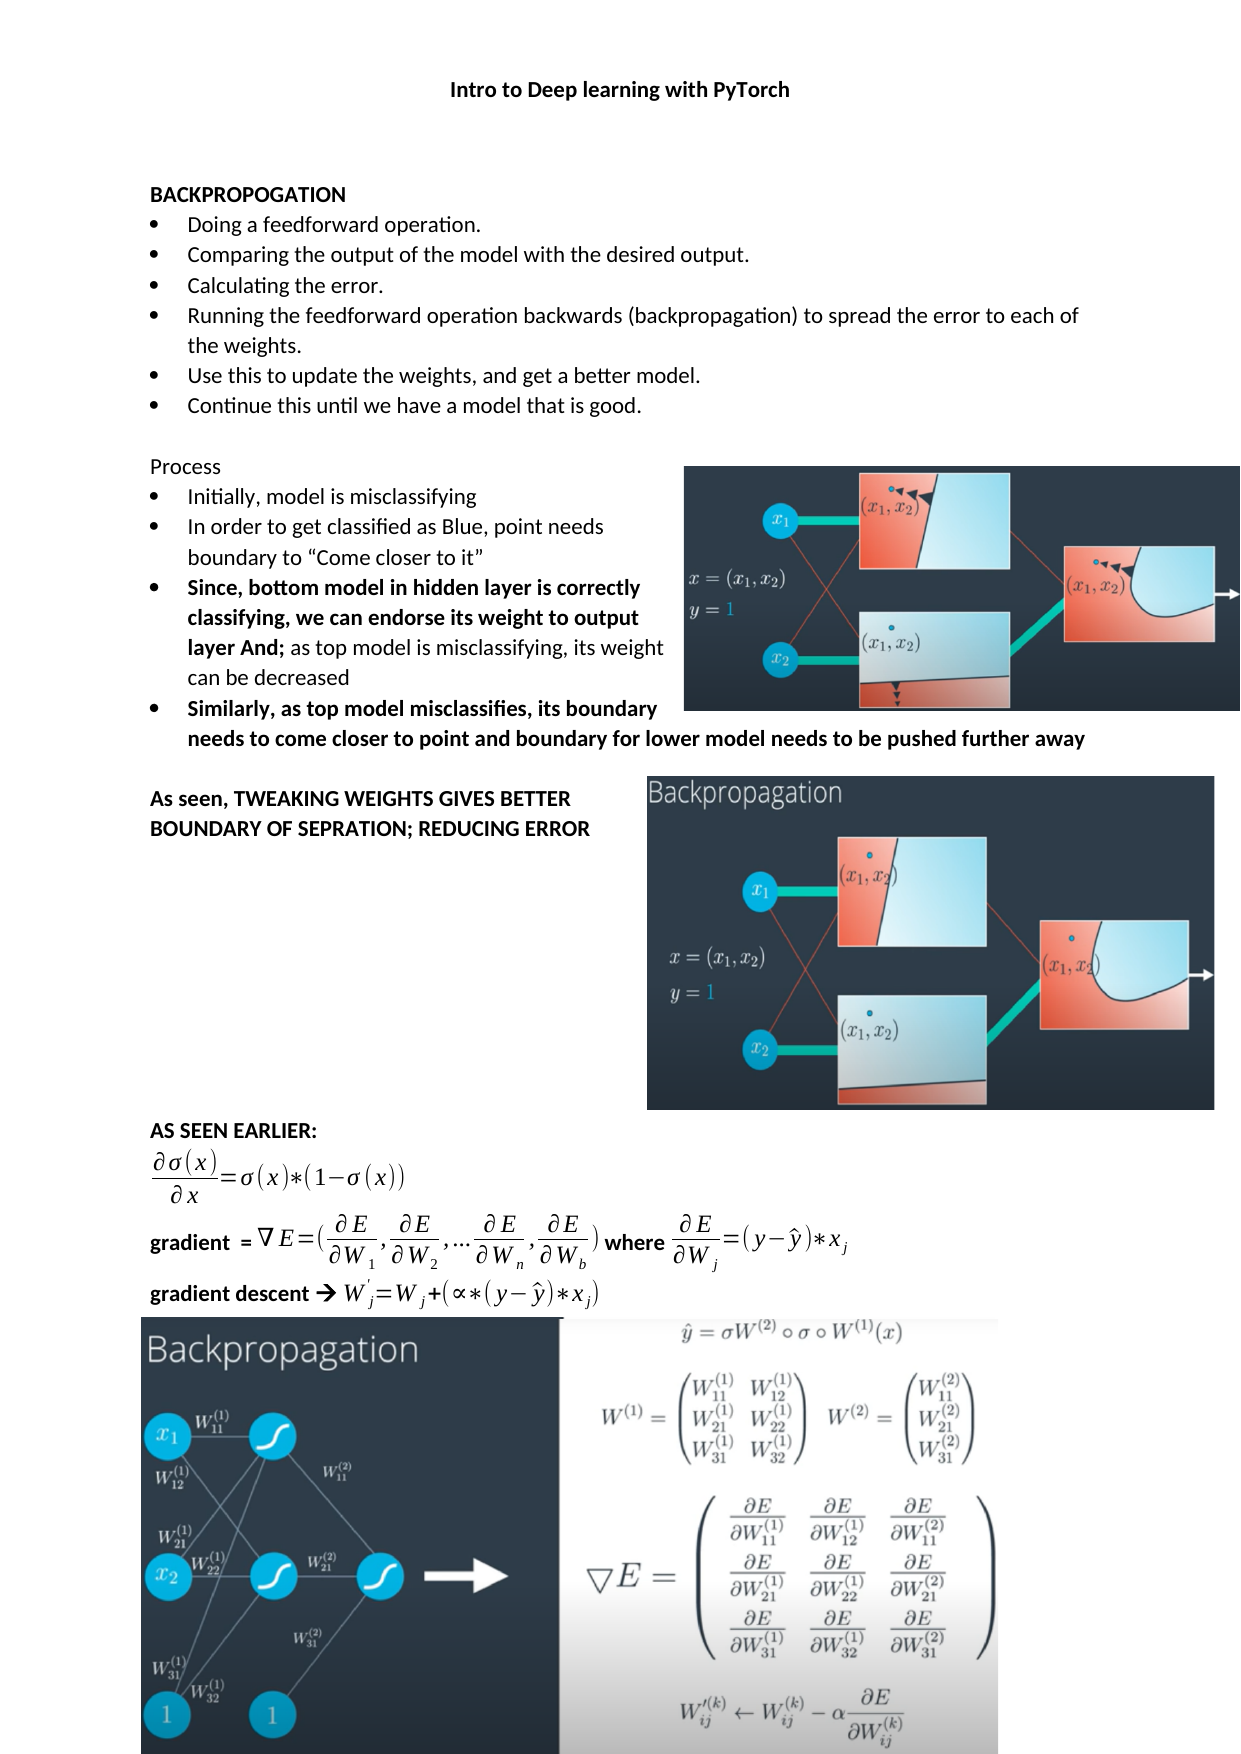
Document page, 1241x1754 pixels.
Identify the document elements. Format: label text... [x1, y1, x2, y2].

text gradient = where [150, 1210, 1090, 1273]
list Comparing the output of the model with the desired output. [150, 241, 1090, 269]
list Continue this until we have a model that is good. [150, 392, 1090, 420]
list Use this to update the weights, and get a better model. [150, 361, 1090, 389]
text BACKPROPOGATION [150, 180, 1090, 208]
text gradient descent [150, 1275, 1090, 1310]
list Running the feedforward operation backwards (backpropagation) to spread the error to each of the weights. [150, 301, 1090, 359]
list Initially, model is misclassifying [150, 482, 683, 510]
list Calculating the error. [150, 271, 1090, 299]
list Similarly, as top model misclassifies, its boundary needs to come closer to point and boundary for lower model needs to be pushed further away [150, 694, 1090, 752]
list Doing a feedforward operation. [150, 210, 1090, 238]
list Since, bottom model in hidden layer is correctly classifying, we can endorse its weight to output layer And; as top model is misclassifying, its weight can be decreased [150, 573, 683, 692]
list In order to get classified as Blue, point needs boundary to “Come closer to it” [150, 512, 683, 571]
picture [683, 466, 1240, 711]
text AS SEEN EARLIER: [150, 1117, 1090, 1145]
picture [141, 1317, 999, 1754]
text Process [150, 452, 1090, 480]
text As seen, TWEAKING WEIGHTS GIVES BETTER BOUNDARY OF SEPRATION; REDUCING ERROR [150, 784, 647, 843]
picture [647, 776, 1215, 1110]
